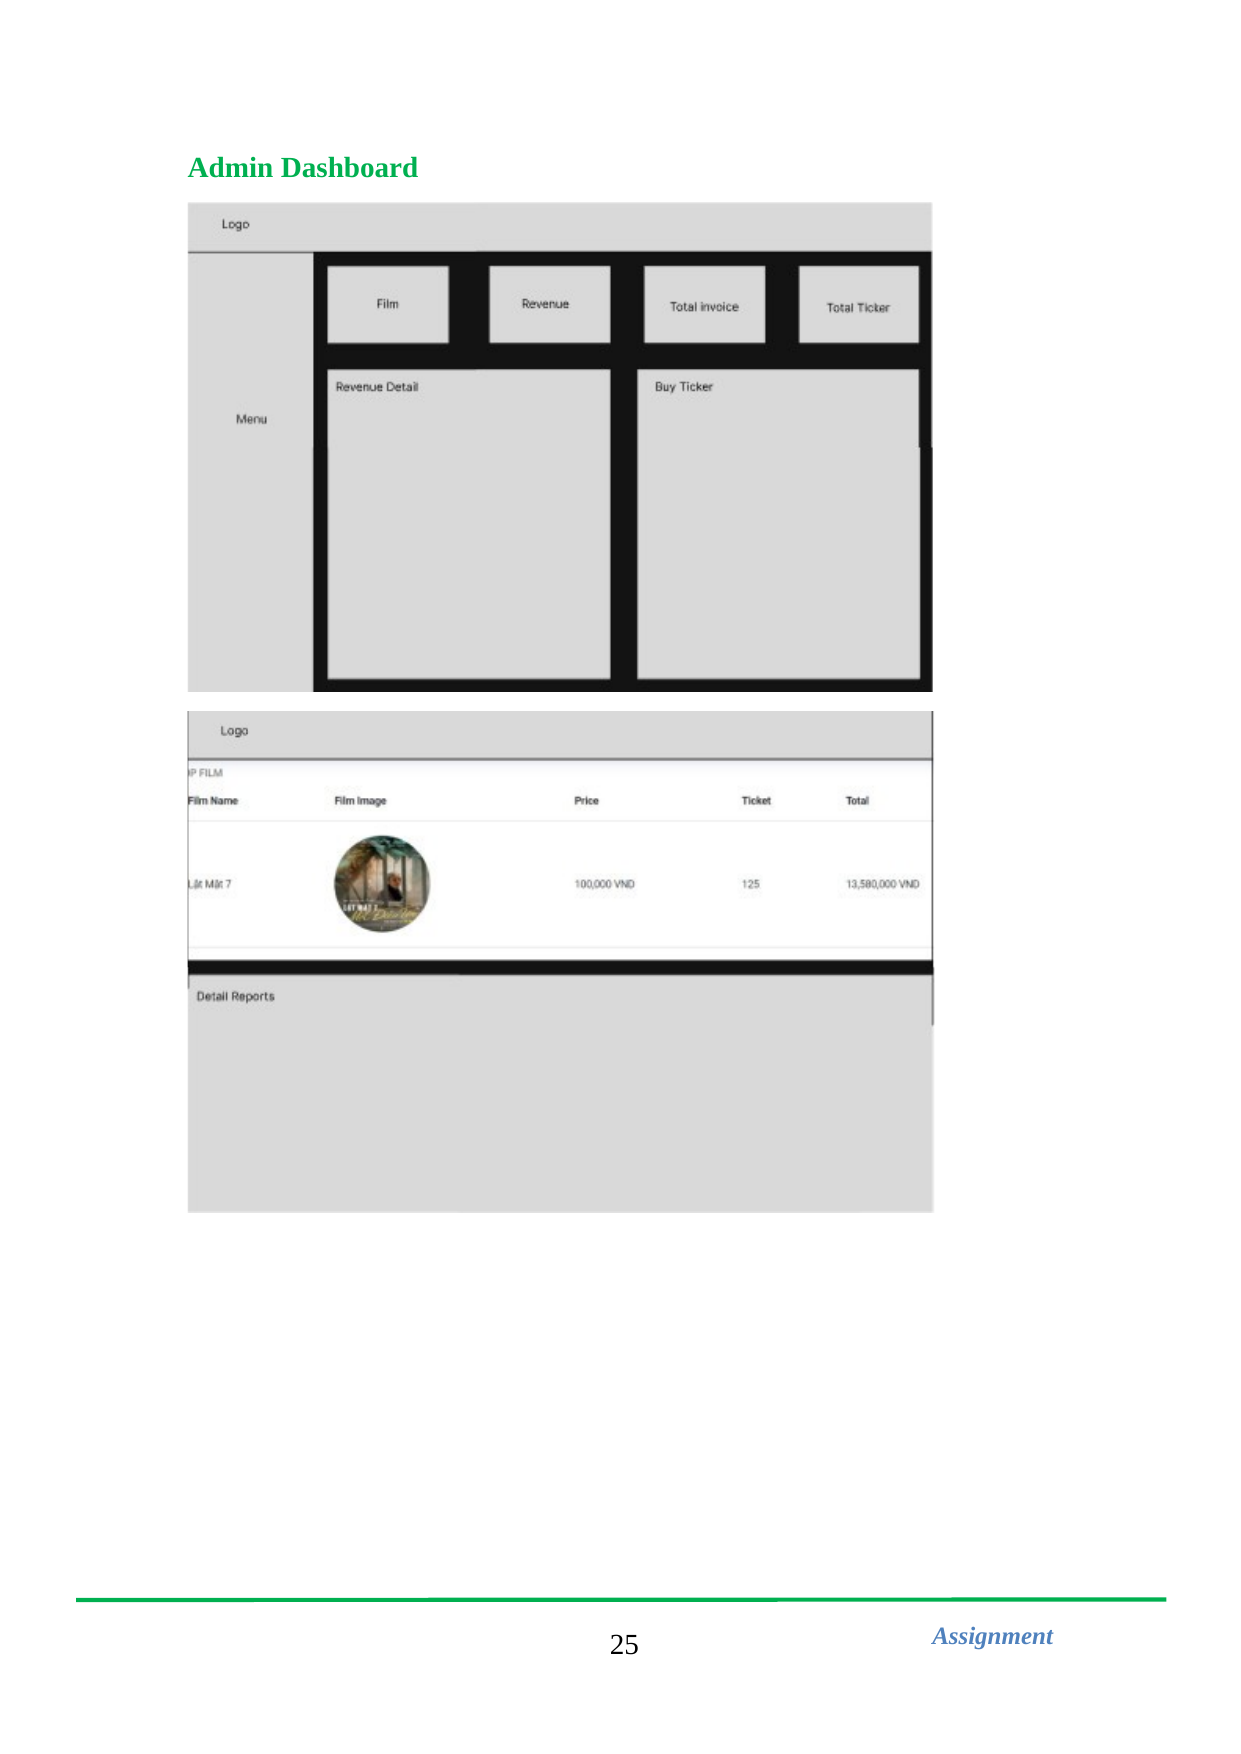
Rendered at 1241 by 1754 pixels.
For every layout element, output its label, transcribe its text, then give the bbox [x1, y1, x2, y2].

picture [187, 202, 933, 692]
picture [187, 711, 935, 1213]
text Admin Dashboard [187, 150, 1053, 183]
